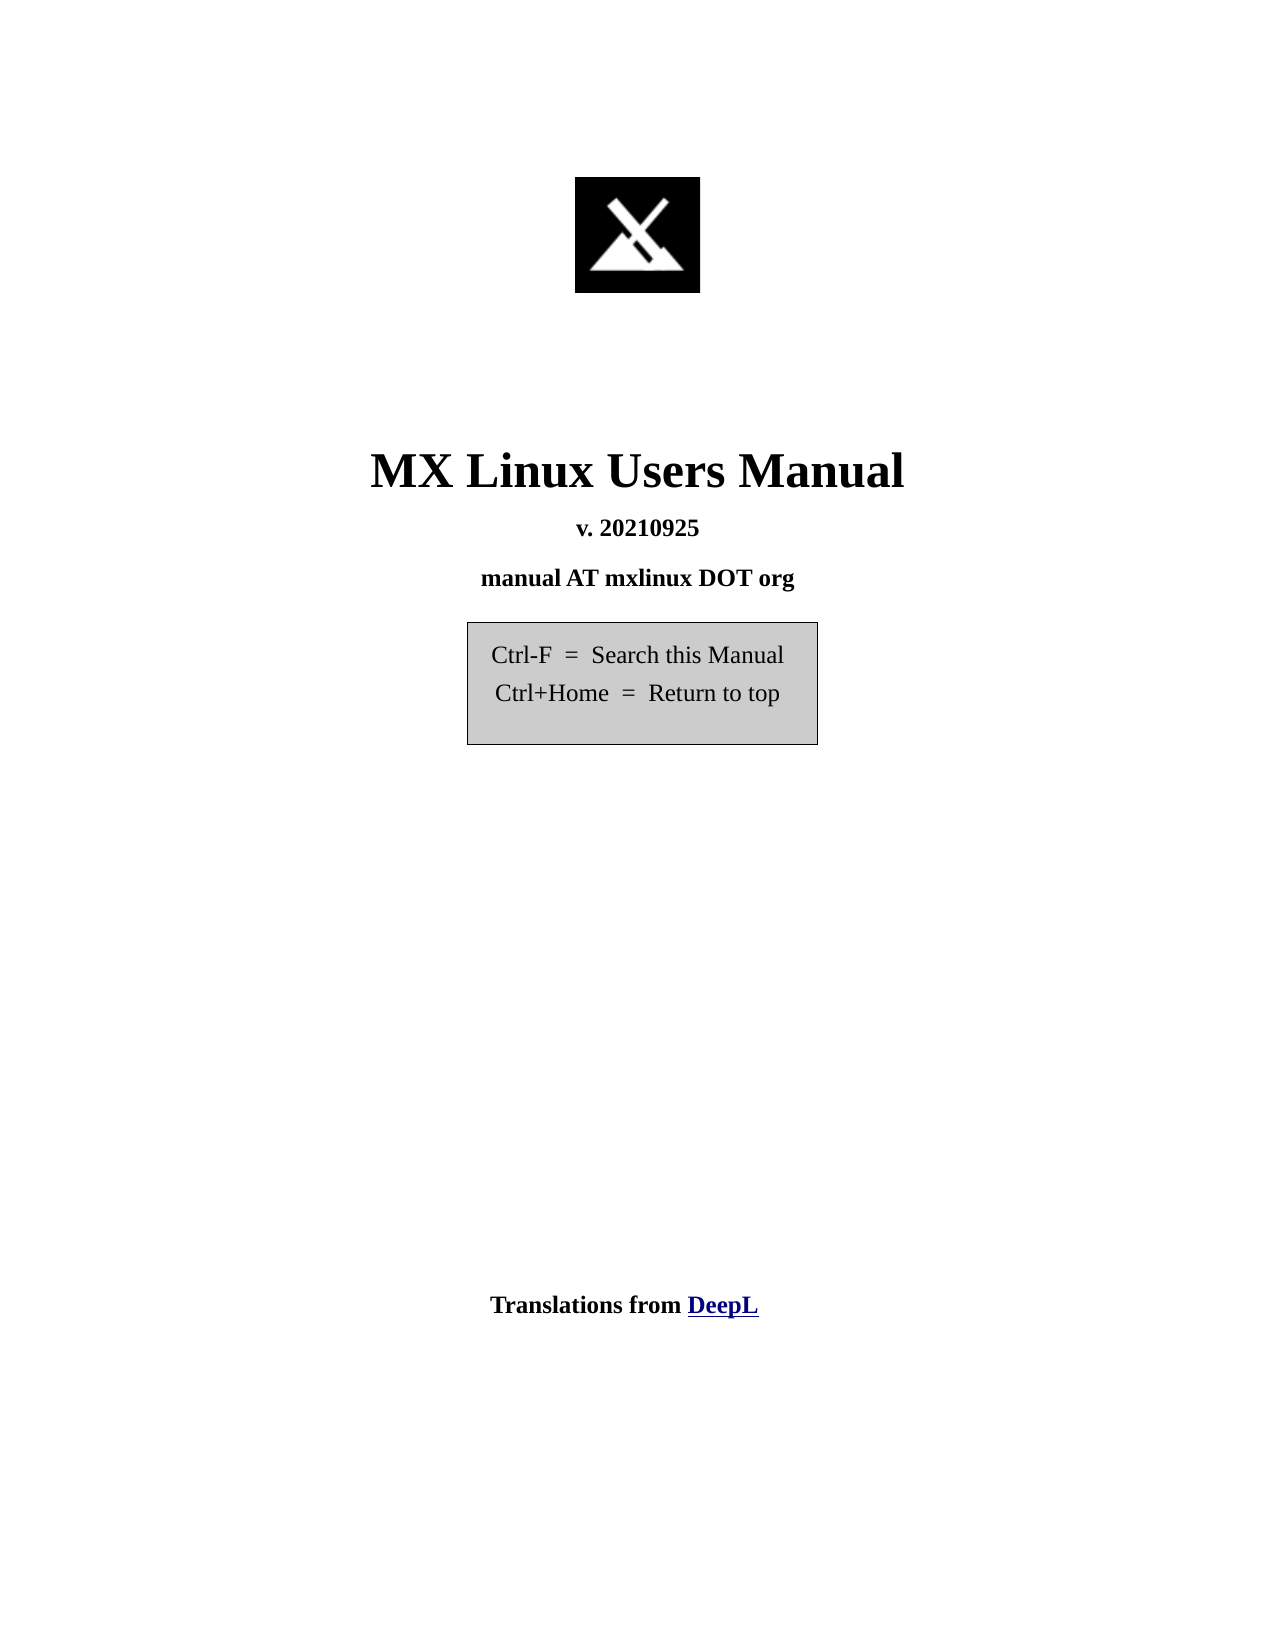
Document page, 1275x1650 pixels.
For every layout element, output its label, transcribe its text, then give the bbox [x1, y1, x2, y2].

text Translations from DeepL [150, 1291, 1125, 1319]
text Ctrl-F = Search this Manual [150, 640, 1125, 669]
text v. 20210925 [166, 513, 1109, 542]
text manual AT mxlinux DOT org [166, 563, 1109, 592]
title MX Linux Users Manual [166, 440, 1109, 498]
text Ctrl+Home = Return to top [150, 678, 1125, 707]
picture [575, 177, 700, 293]
